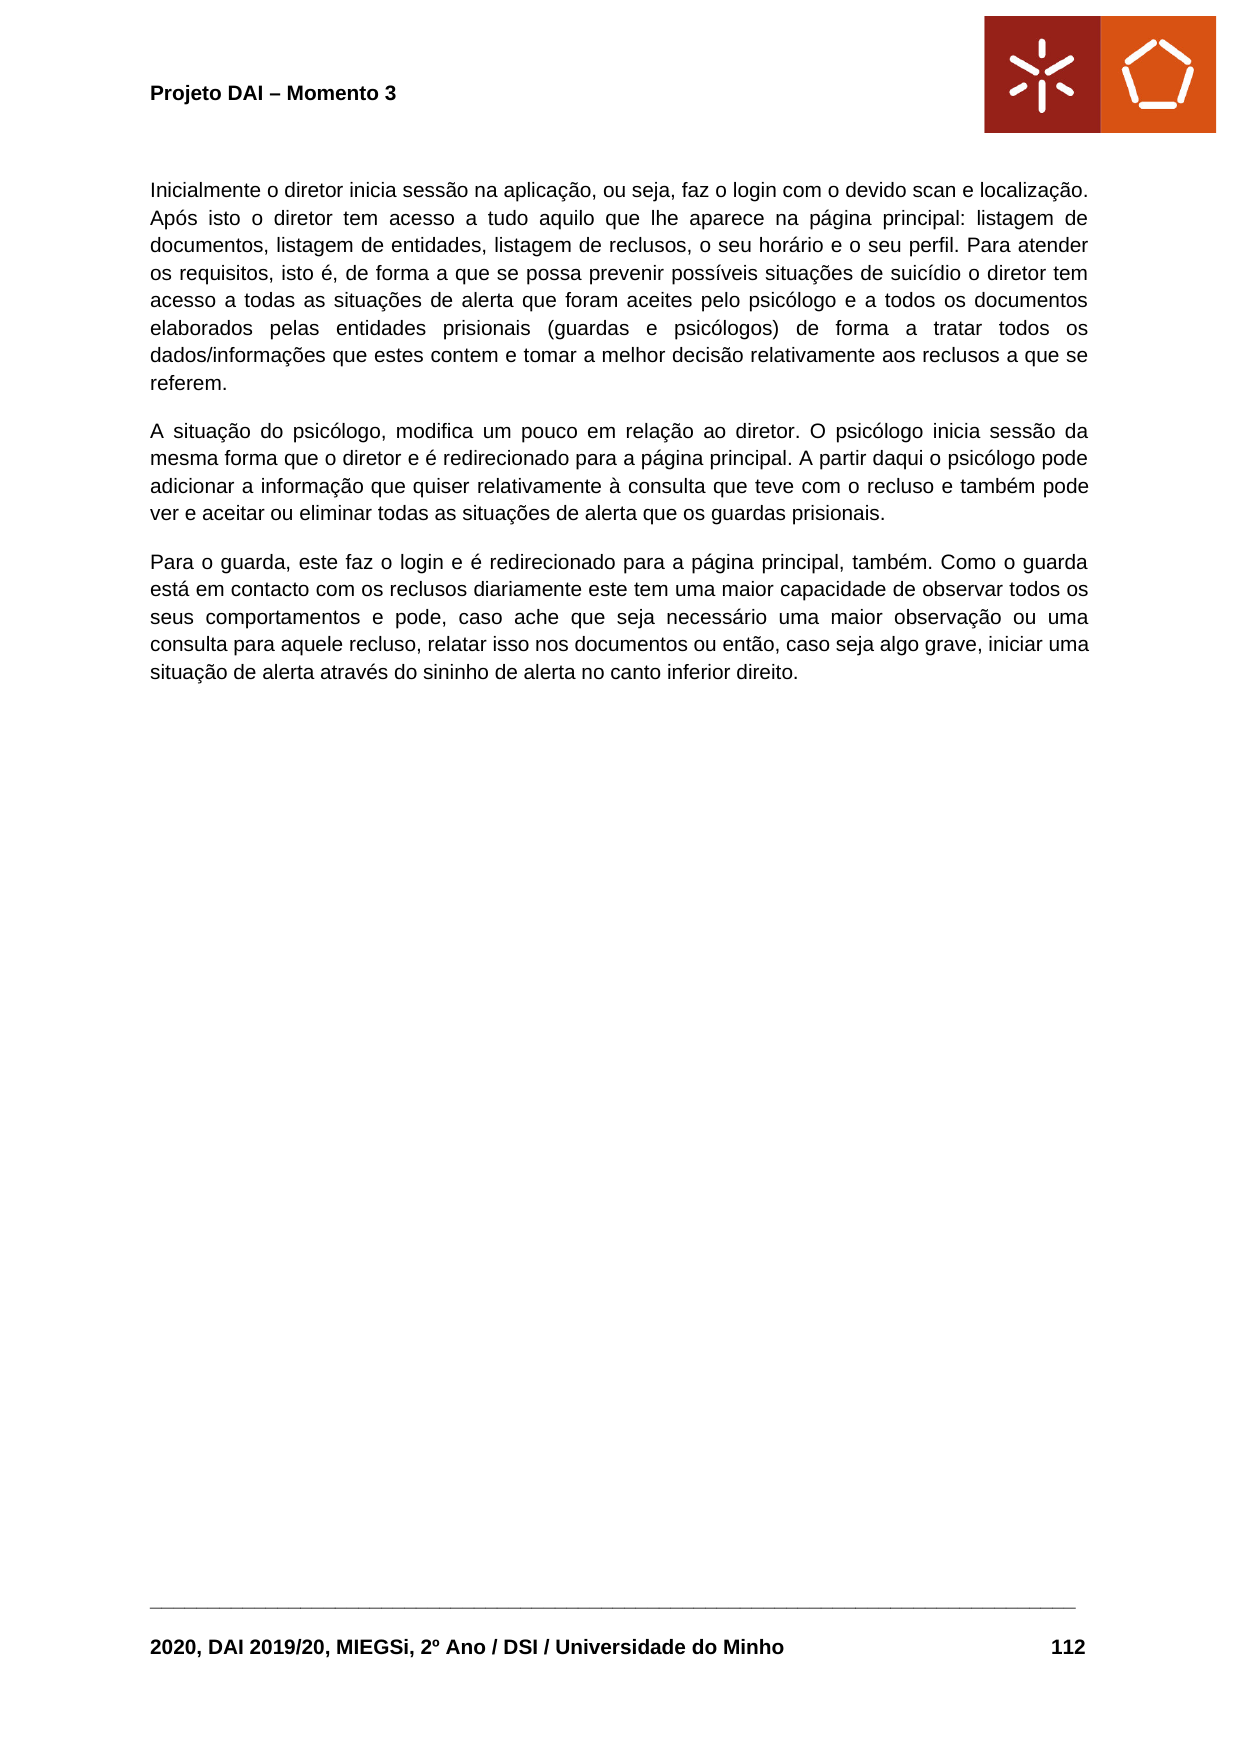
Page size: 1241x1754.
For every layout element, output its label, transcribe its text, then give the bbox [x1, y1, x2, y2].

text Inicialmente o diretor inicia sessão na aplicação, ou seja, faz o login com o devido scan e localização. Após isto o diretor tem acesso a tudo aquilo que lhe aparece na página principal: listagem de documentos, listagem de entidades, listagem de reclusos, o seu horário e o seu perfil. Para atender os requisitos, isto é, de forma a que se possa prevenir possíveis situações de suicídio o diretor tem acesso a todas as situações de alerta que foram aceites pelo psicólogo e a todos os documentos elaborados pelas entidades prisionais (guardas e psicólogos) de forma a tratar todos os dados/informações que estes contem e tomar a melhor decisão relativamente aos reclusos a que se referem. [150, 178, 1090, 394]
text A situação do psicólogo, modifica um pouco em relação ao diretor. O psicólogo inicia sessão da mesma forma que o diretor e é redirecionado para a página principal. A partir daqui o psicólogo pode adicionar a informação que quiser relativamente à consulta que teve com o recluso e também pode ver e aceitar ou eliminar todas as situações de alerta que os guardas prisionais. [150, 419, 1090, 525]
picture [984, 16, 1217, 133]
text Para o guarda, este faz o login e é redirecionado para a página principal, também. Como o guarda está em contacto com os reclusos diariamente este tem uma maior capacidade de observar todos os seus comportamentos e pode, caso ache que seja necessário uma maior observação ou uma consulta para aquele recluso, relatar isso nos documentos ou então, caso seja algo grave, iniciar uma situação de alerta através do sininho de alerta no canto inferior direito. [150, 549, 1090, 683]
